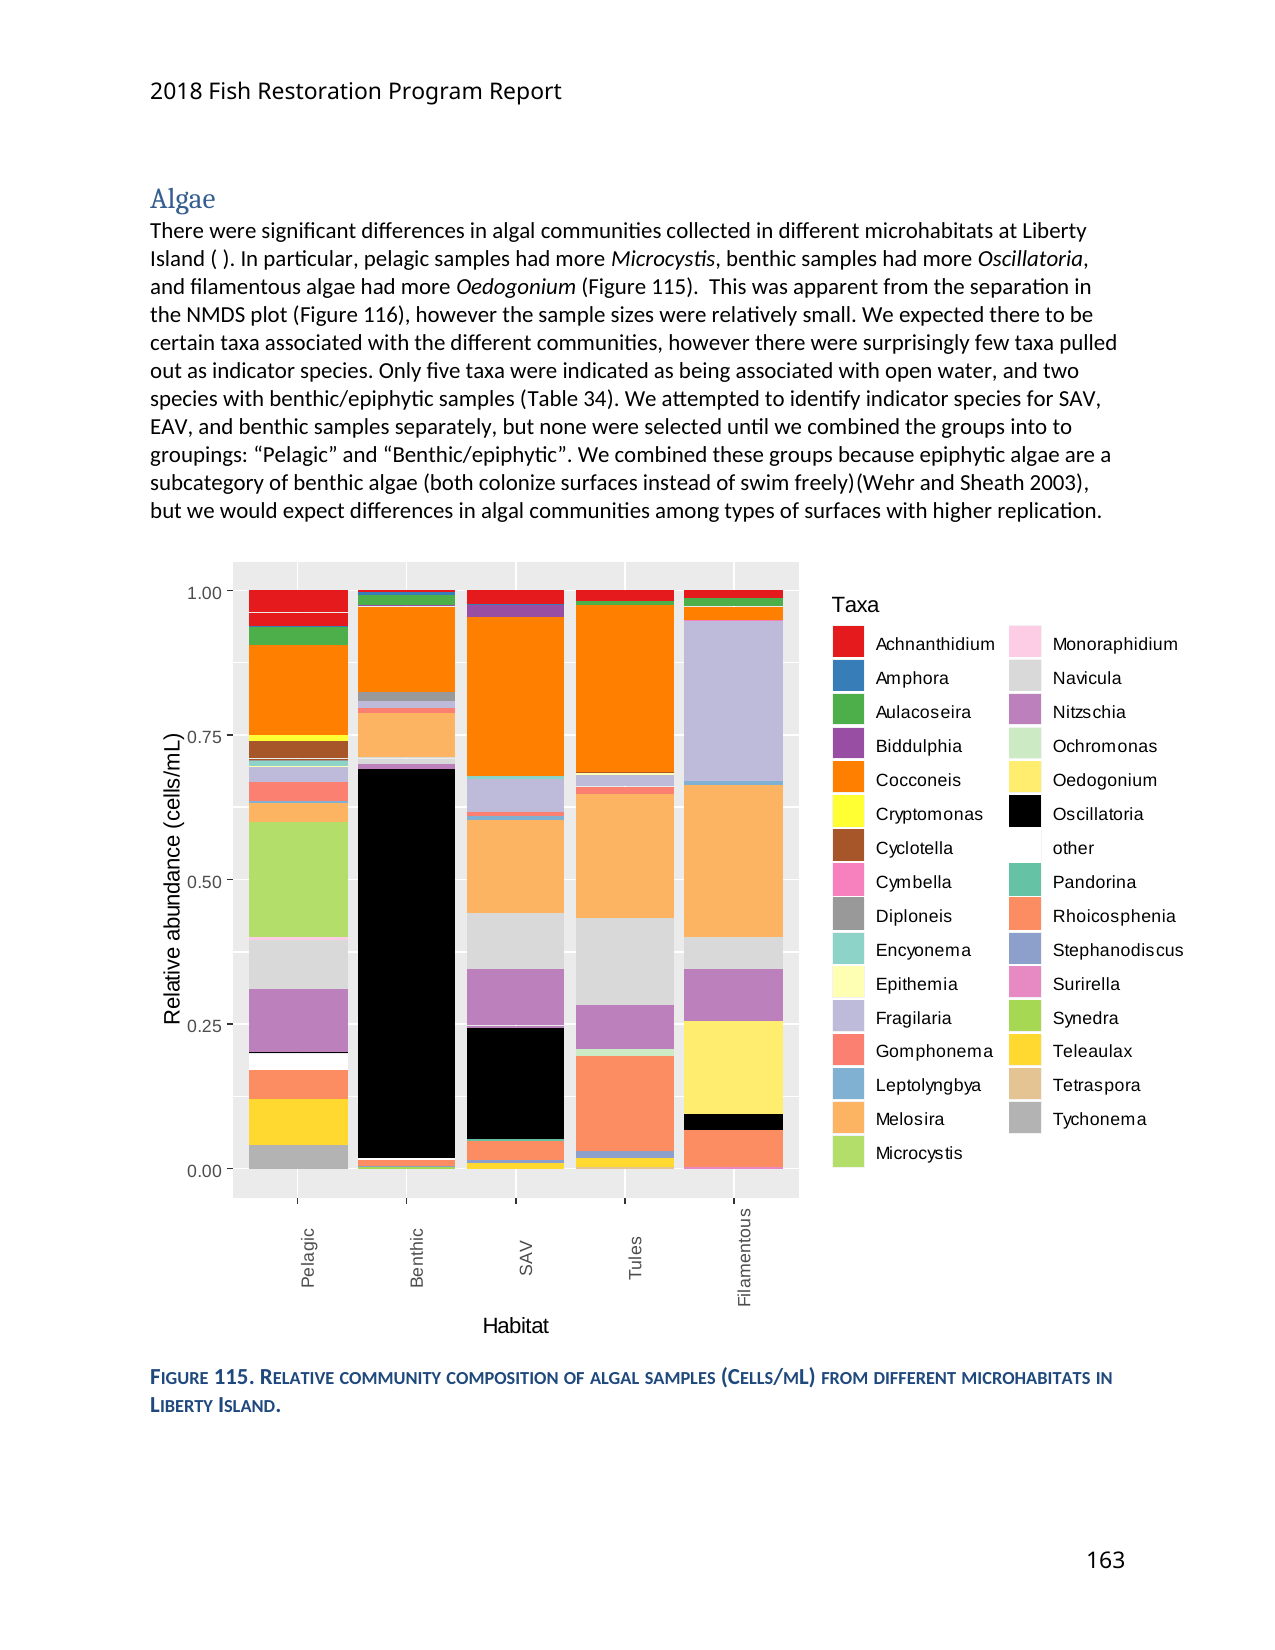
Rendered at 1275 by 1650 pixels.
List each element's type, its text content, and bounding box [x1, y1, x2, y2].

text Figure . Relative community composition of algal samples (Cells/mL) from different microhabitats in Liberty Island. [150, 1362, 1125, 1418]
subtitle Algae [150, 182, 1125, 216]
